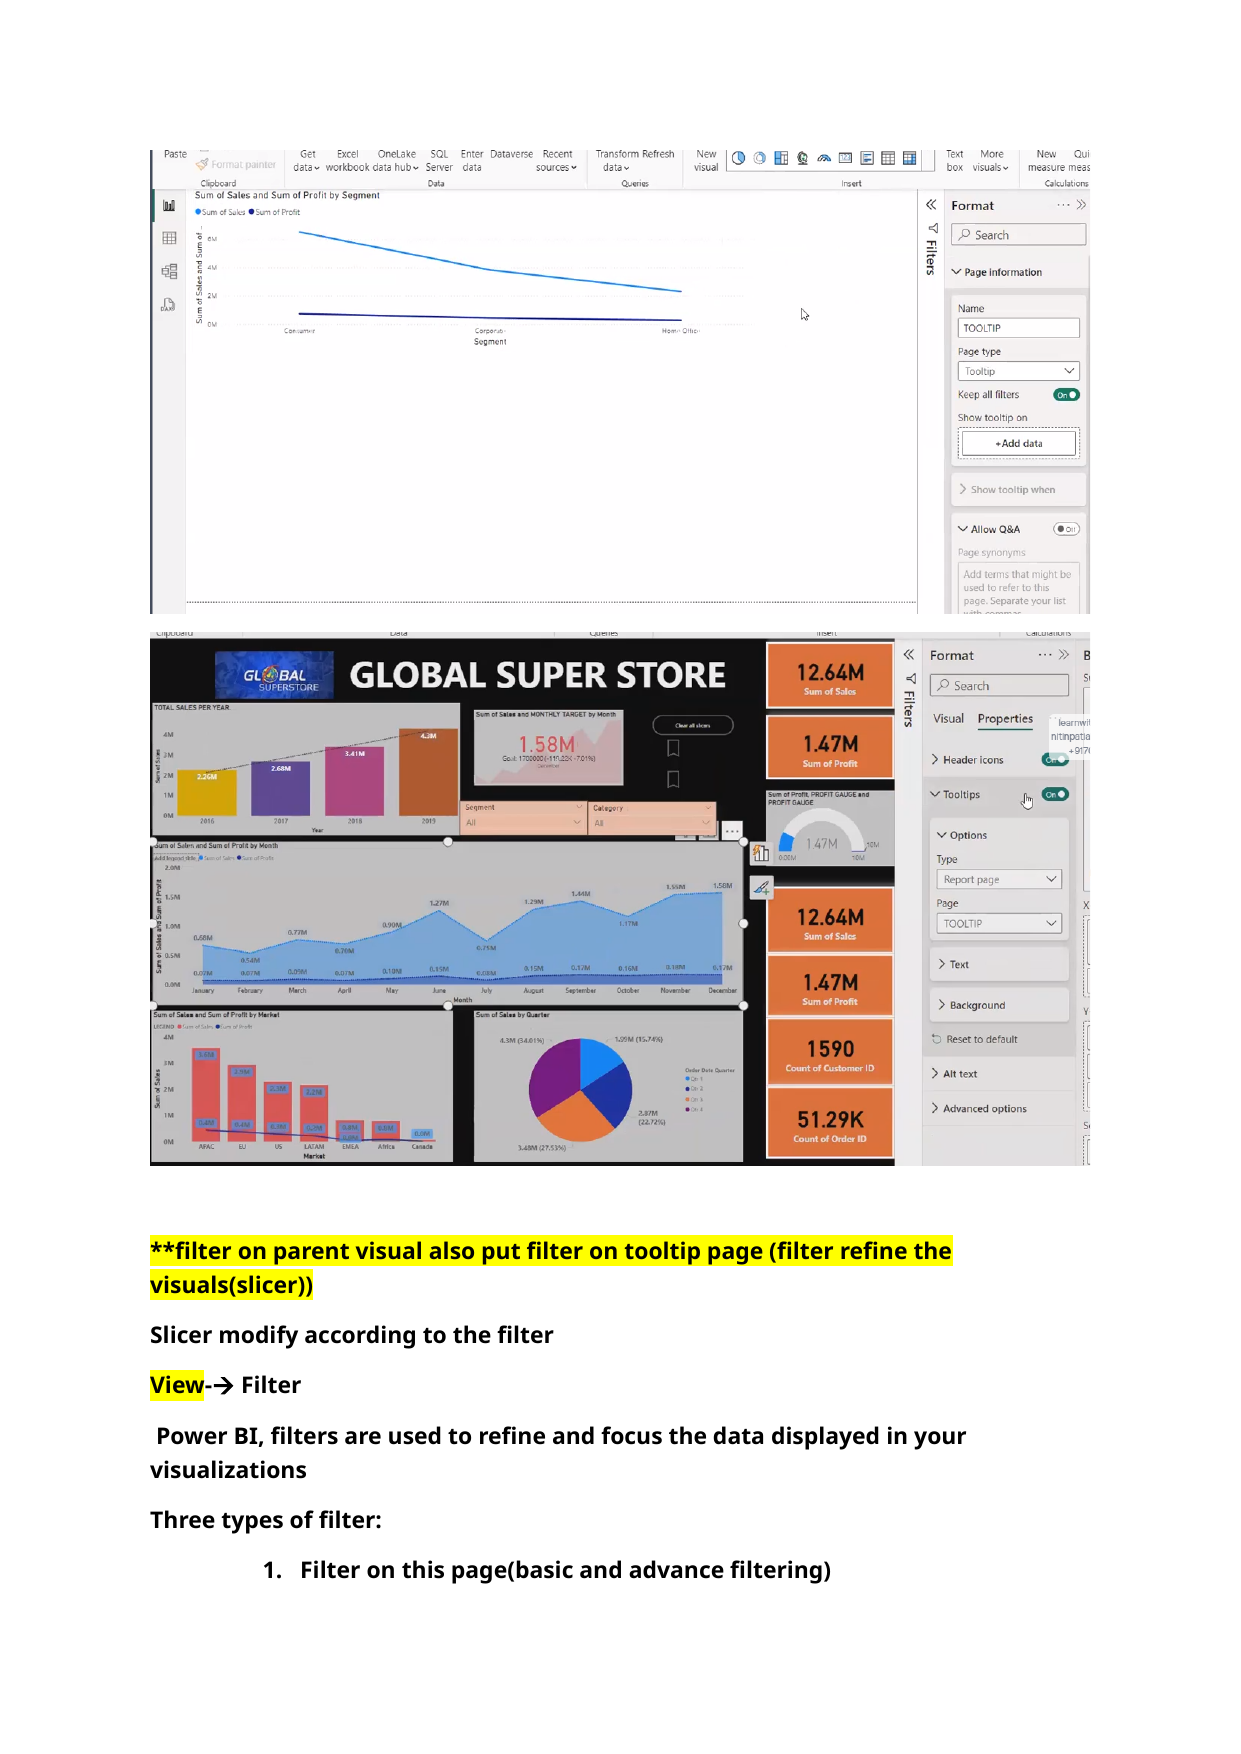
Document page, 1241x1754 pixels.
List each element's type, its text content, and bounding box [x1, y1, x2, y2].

picture [150, 632, 1091, 1166]
list Filter on this page(basic and advance filtering) [262, 1554, 1090, 1586]
text **filter on parent visual also put filter on tooltip page (filter refine the visuals(slicer)) [150, 1235, 1090, 1300]
text Three types of filter: [150, 1504, 1090, 1535]
text View- Filter [150, 1369, 1090, 1401]
text Slicer modify according to the filter [150, 1319, 1090, 1350]
text Power BI, filters are used to refine and focus the data displayed in your visualizations [150, 1420, 1090, 1485]
picture [150, 150, 1091, 614]
